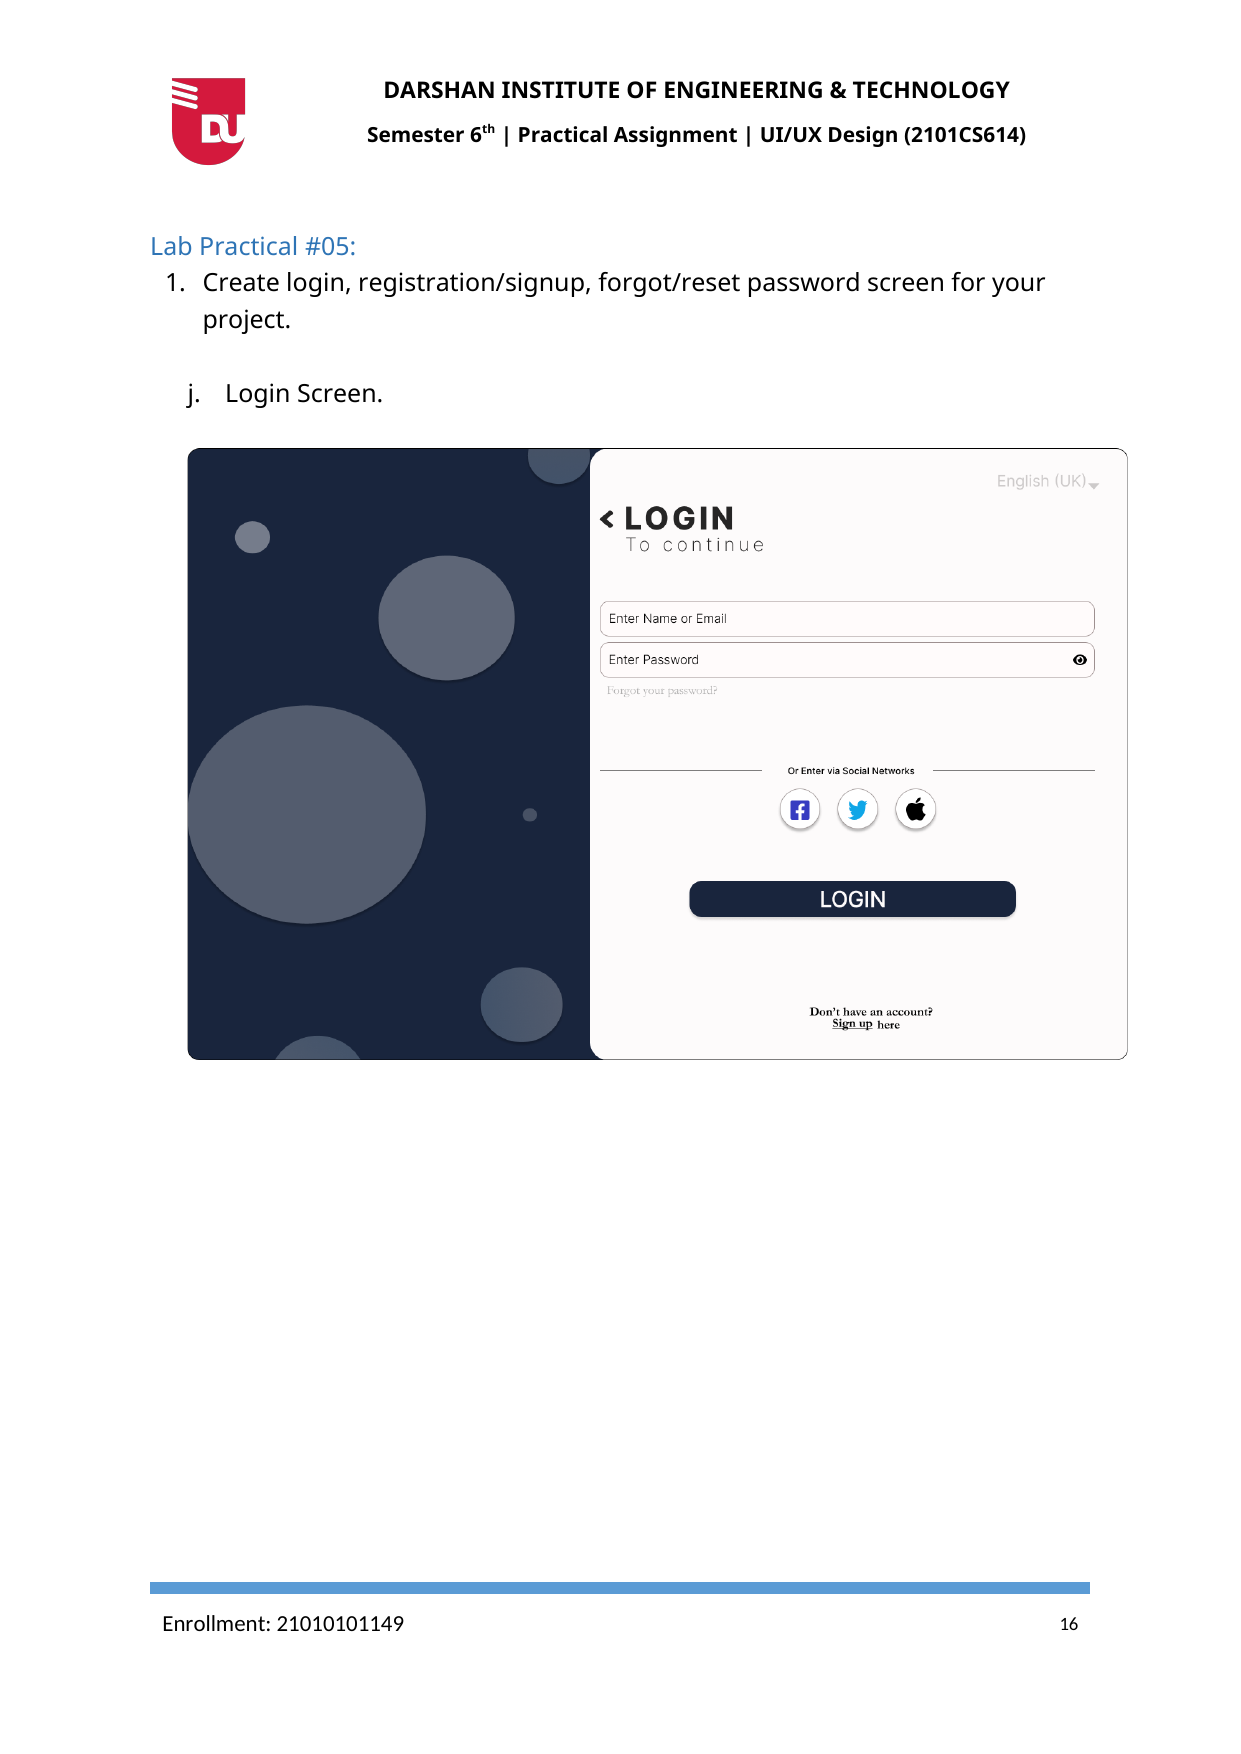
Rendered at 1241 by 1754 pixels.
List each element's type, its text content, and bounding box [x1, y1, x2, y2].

picture [187, 448, 1128, 1060]
subtitle Lab Practical #05: [150, 228, 1090, 262]
picture [161, 73, 256, 169]
list Login Screen. [187, 375, 1090, 409]
list Create login, registration/signup, forgot/reset password screen for your project. [165, 265, 1090, 336]
